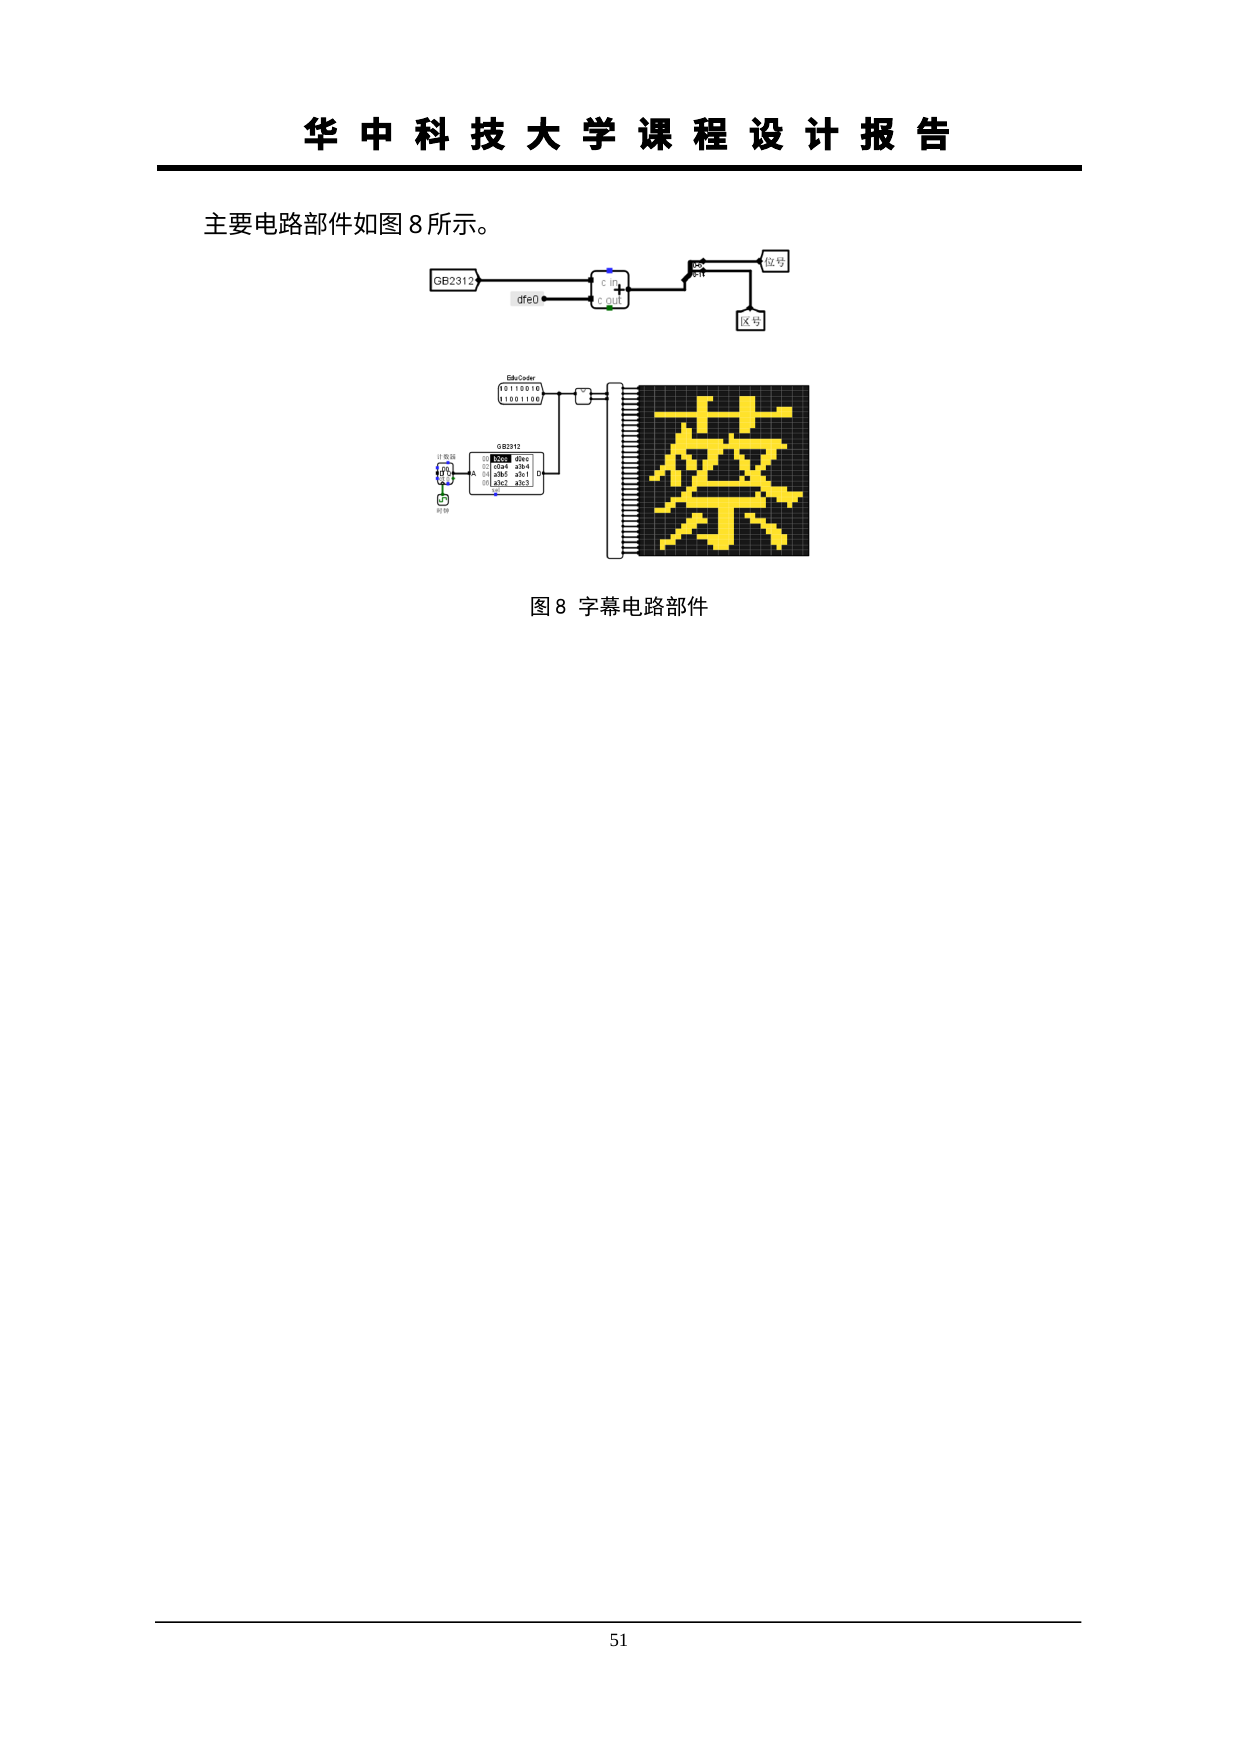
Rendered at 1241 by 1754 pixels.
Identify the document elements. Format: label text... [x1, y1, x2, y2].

text 主要电路部件如图8所示。 [159, 198, 1078, 246]
text 图8 字幕电路部件 [159, 581, 1078, 629]
picture [408, 246, 830, 564]
